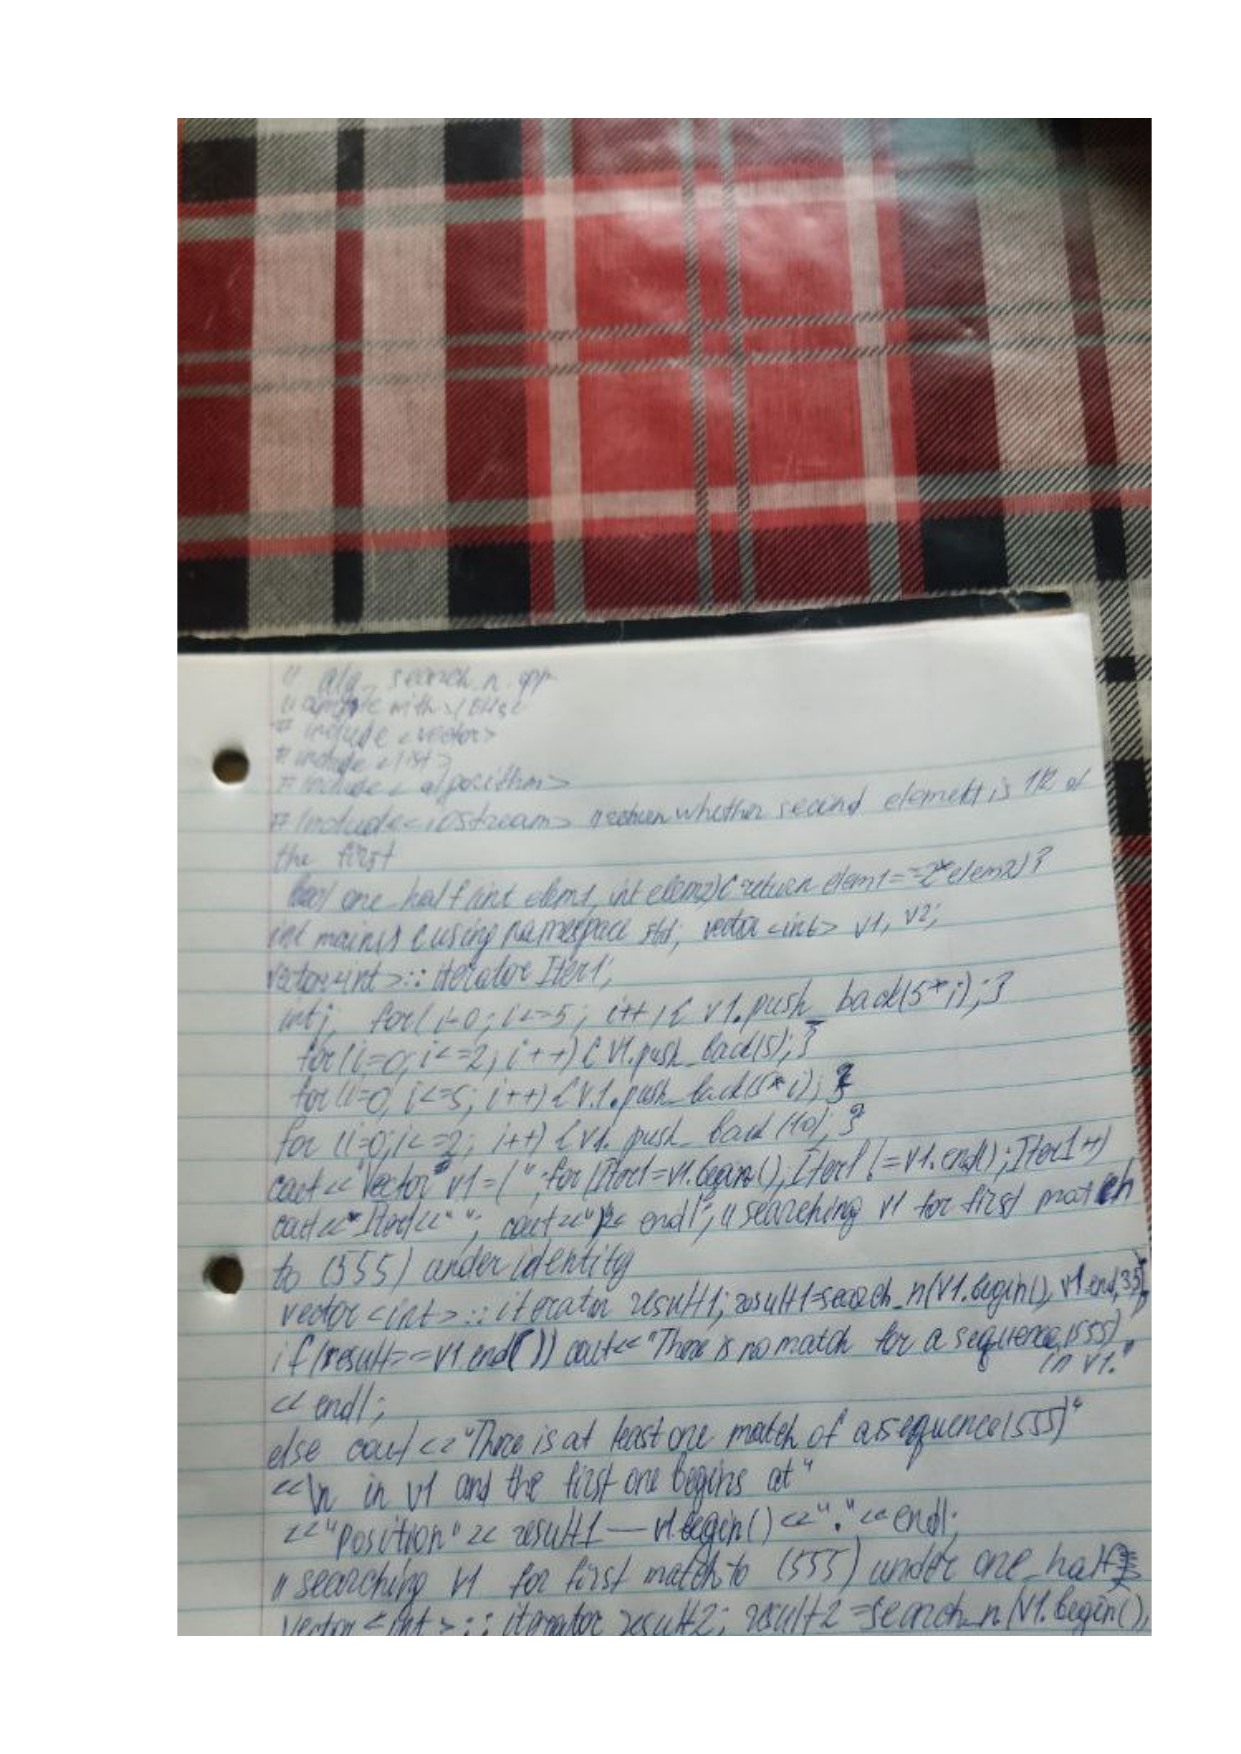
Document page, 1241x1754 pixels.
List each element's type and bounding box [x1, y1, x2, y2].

picture [177, 118, 1152, 1636]
